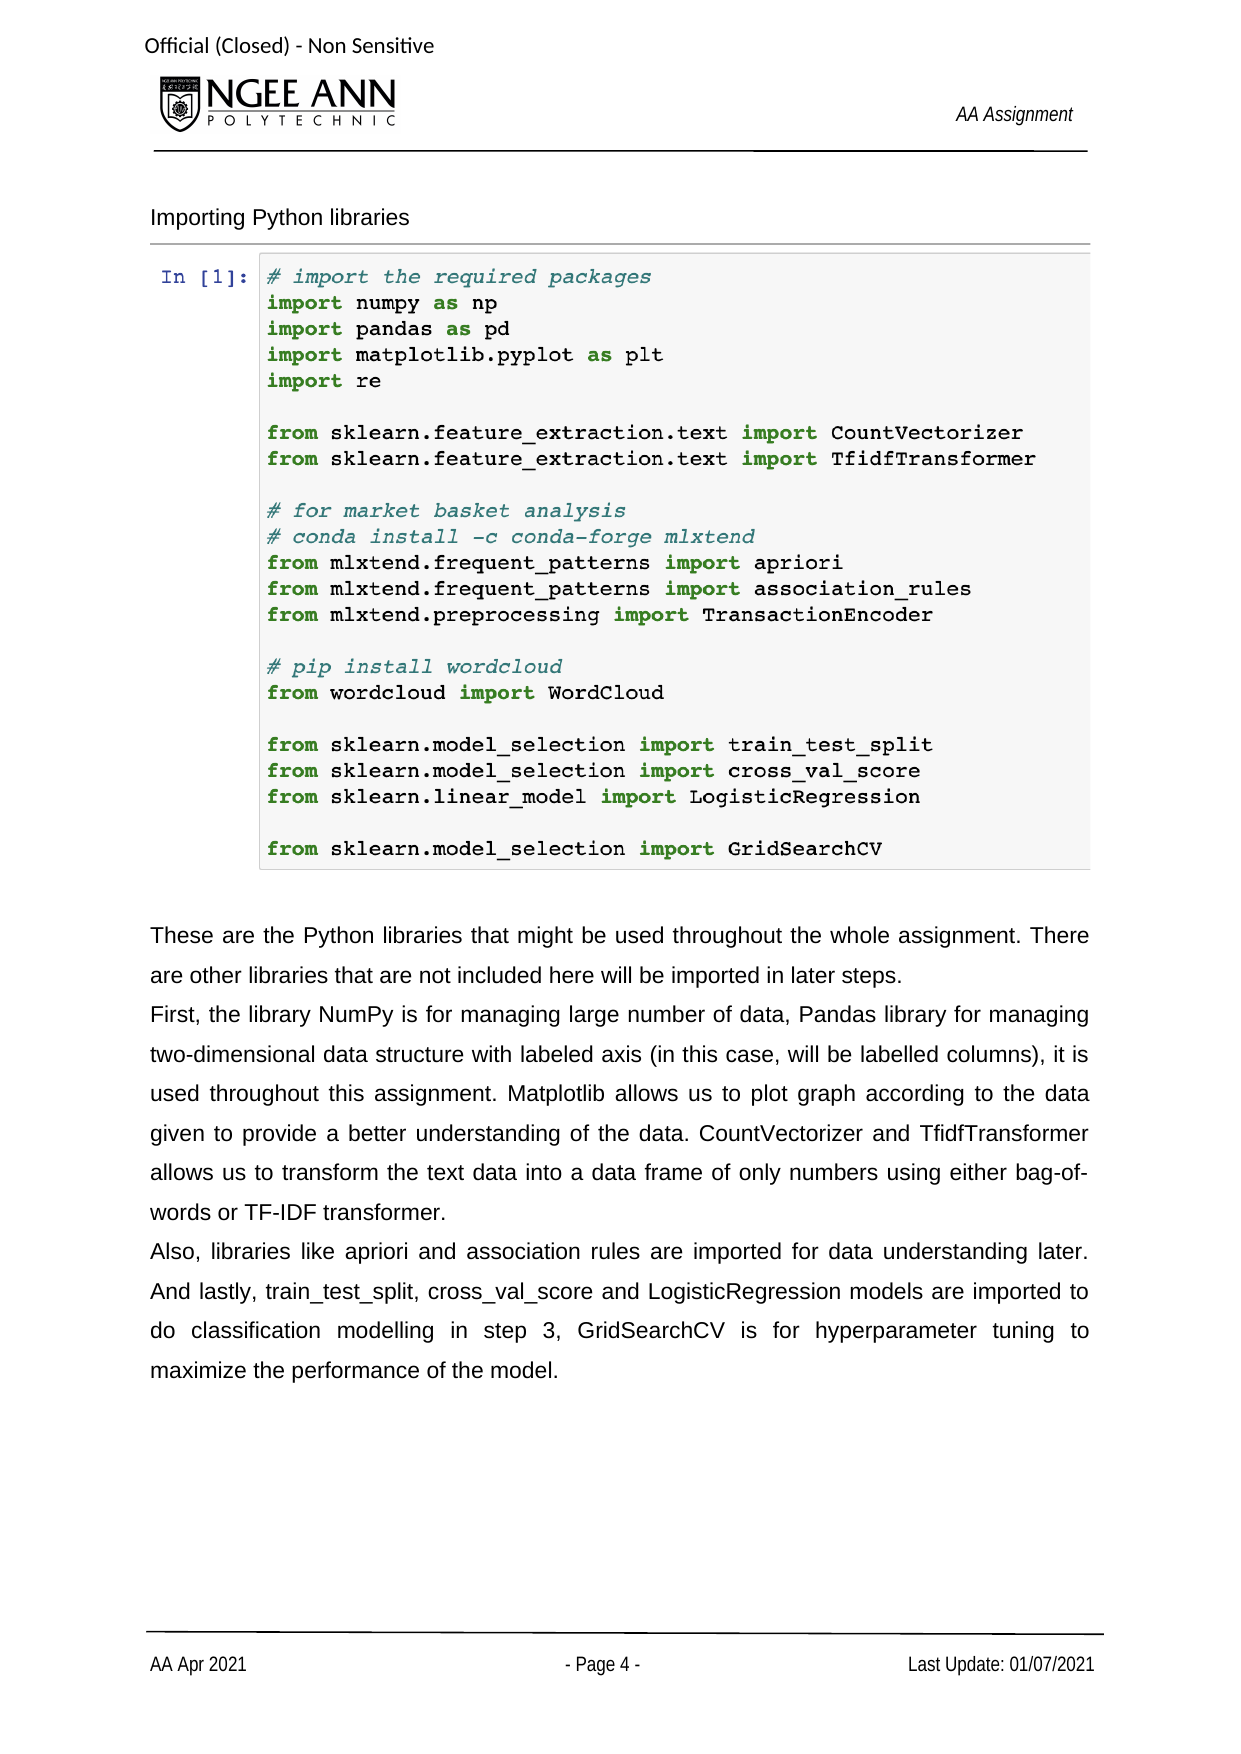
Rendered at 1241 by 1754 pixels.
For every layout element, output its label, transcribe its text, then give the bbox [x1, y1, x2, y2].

text These are the Python libraries that might be used throughout the whole assignment. There are other libraries that are not included here will be imported in later steps. [150, 922, 1090, 988]
text First, the library NumPy is for managing large number of data, Pandas library for managing two-dimensional data structure with labeled axis (in this case, will be labelled columns), it is used throughout this assignment. Matplotlib allows us to plot graph according to the data given to provide a better understanding of the data. CountVectorizer and TfidfTransformer allows us to transform the text data into a data frame of only numbers using either bag-of-words or TF-IDF transformer. [150, 1001, 1090, 1225]
picture [150, 243, 1091, 870]
text Importing Python libraries [150, 204, 1090, 231]
picture [150, 75, 401, 134]
text Also, libraries like apriori and association rules are imported for data understanding later. And lastly, train_test_split, cross_val_score and LogisticRegression models are imported to do classification modelling in step 3, GridSearchCV is for hyperparameter tuning to maximize the performance of the model. [150, 1238, 1090, 1383]
